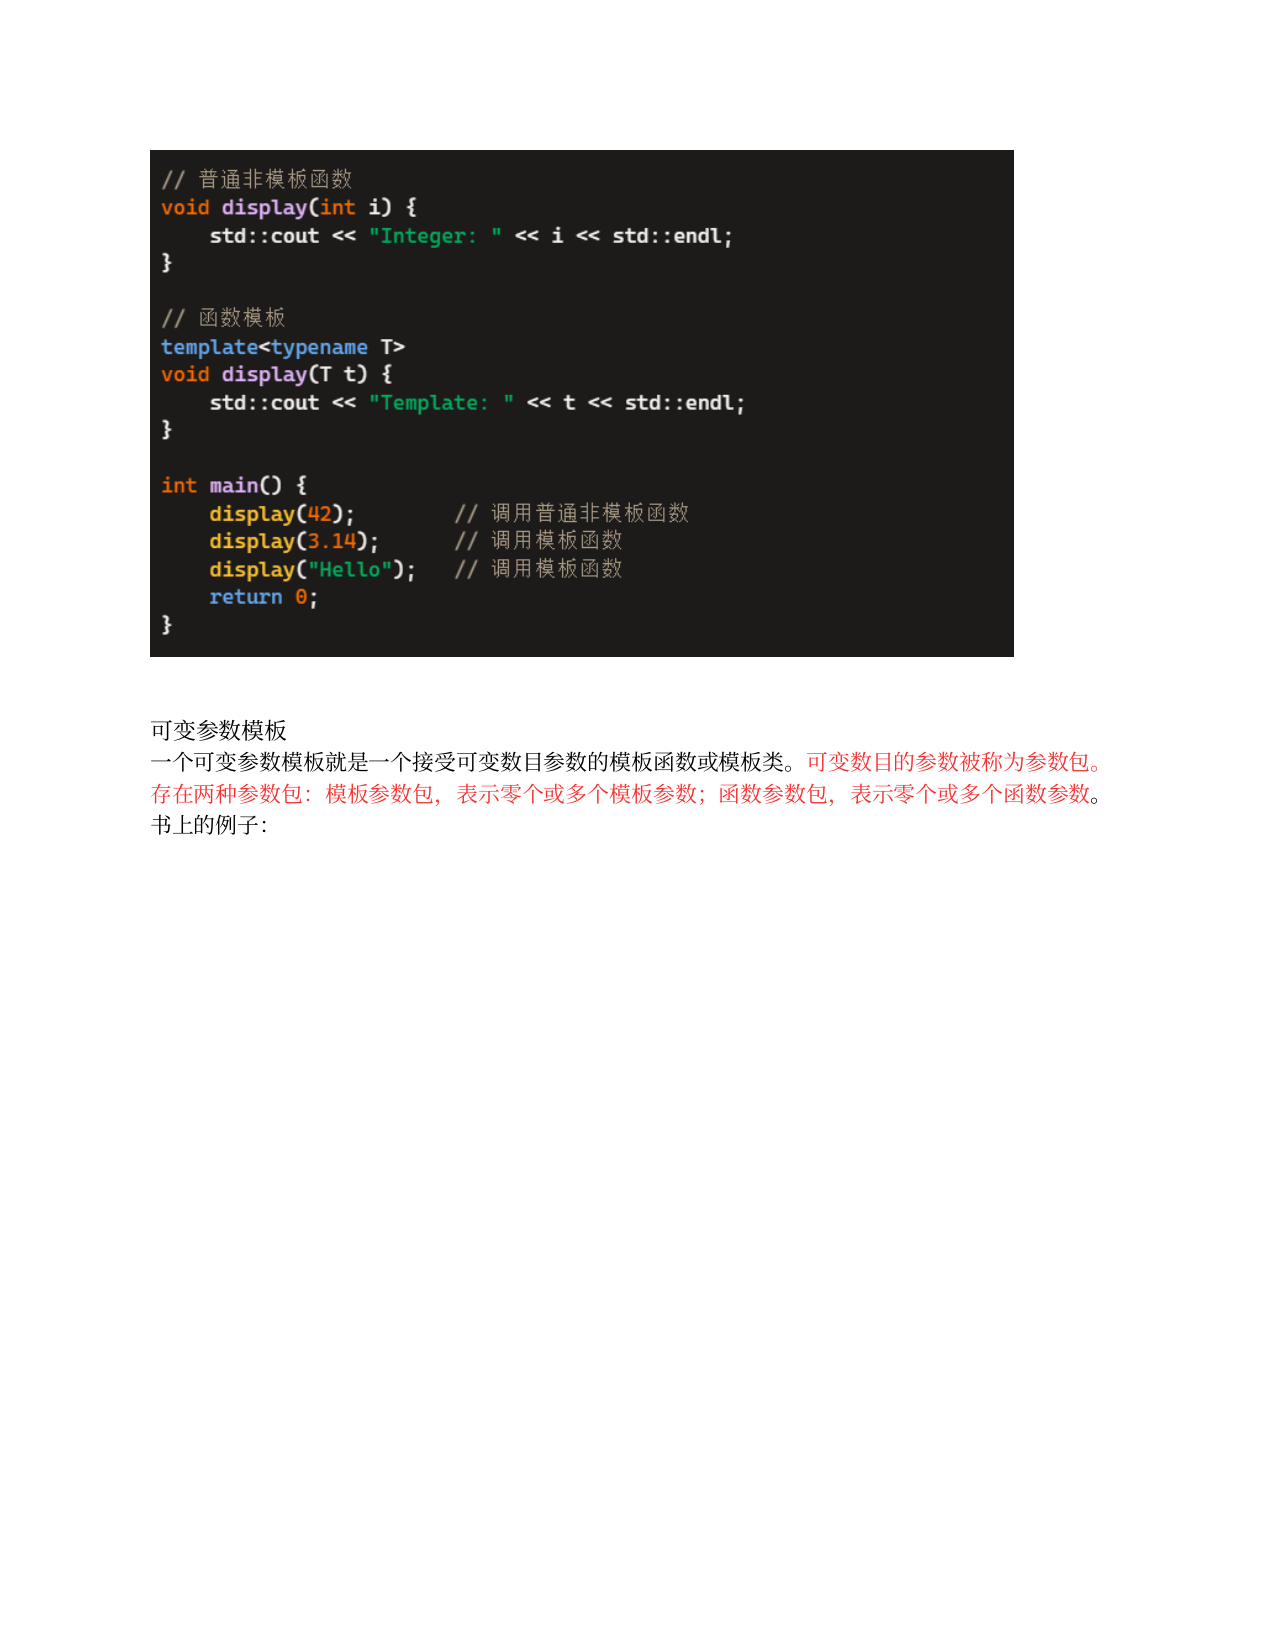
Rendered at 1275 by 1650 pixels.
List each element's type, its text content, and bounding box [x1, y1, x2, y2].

text 可变参数模板 [150, 713, 1125, 746]
text 一个可变参数模板就是一个接受可变数目参数的模板函数或模板类。可变数目的参数被称为参数包。存在两种参数包：模板参数包，表示零个或多个模板参数；函数参数包，表示零个或多个函数参数。 [150, 746, 1125, 808]
picture [150, 150, 1014, 657]
text 书上的例子： [150, 808, 1125, 840]
